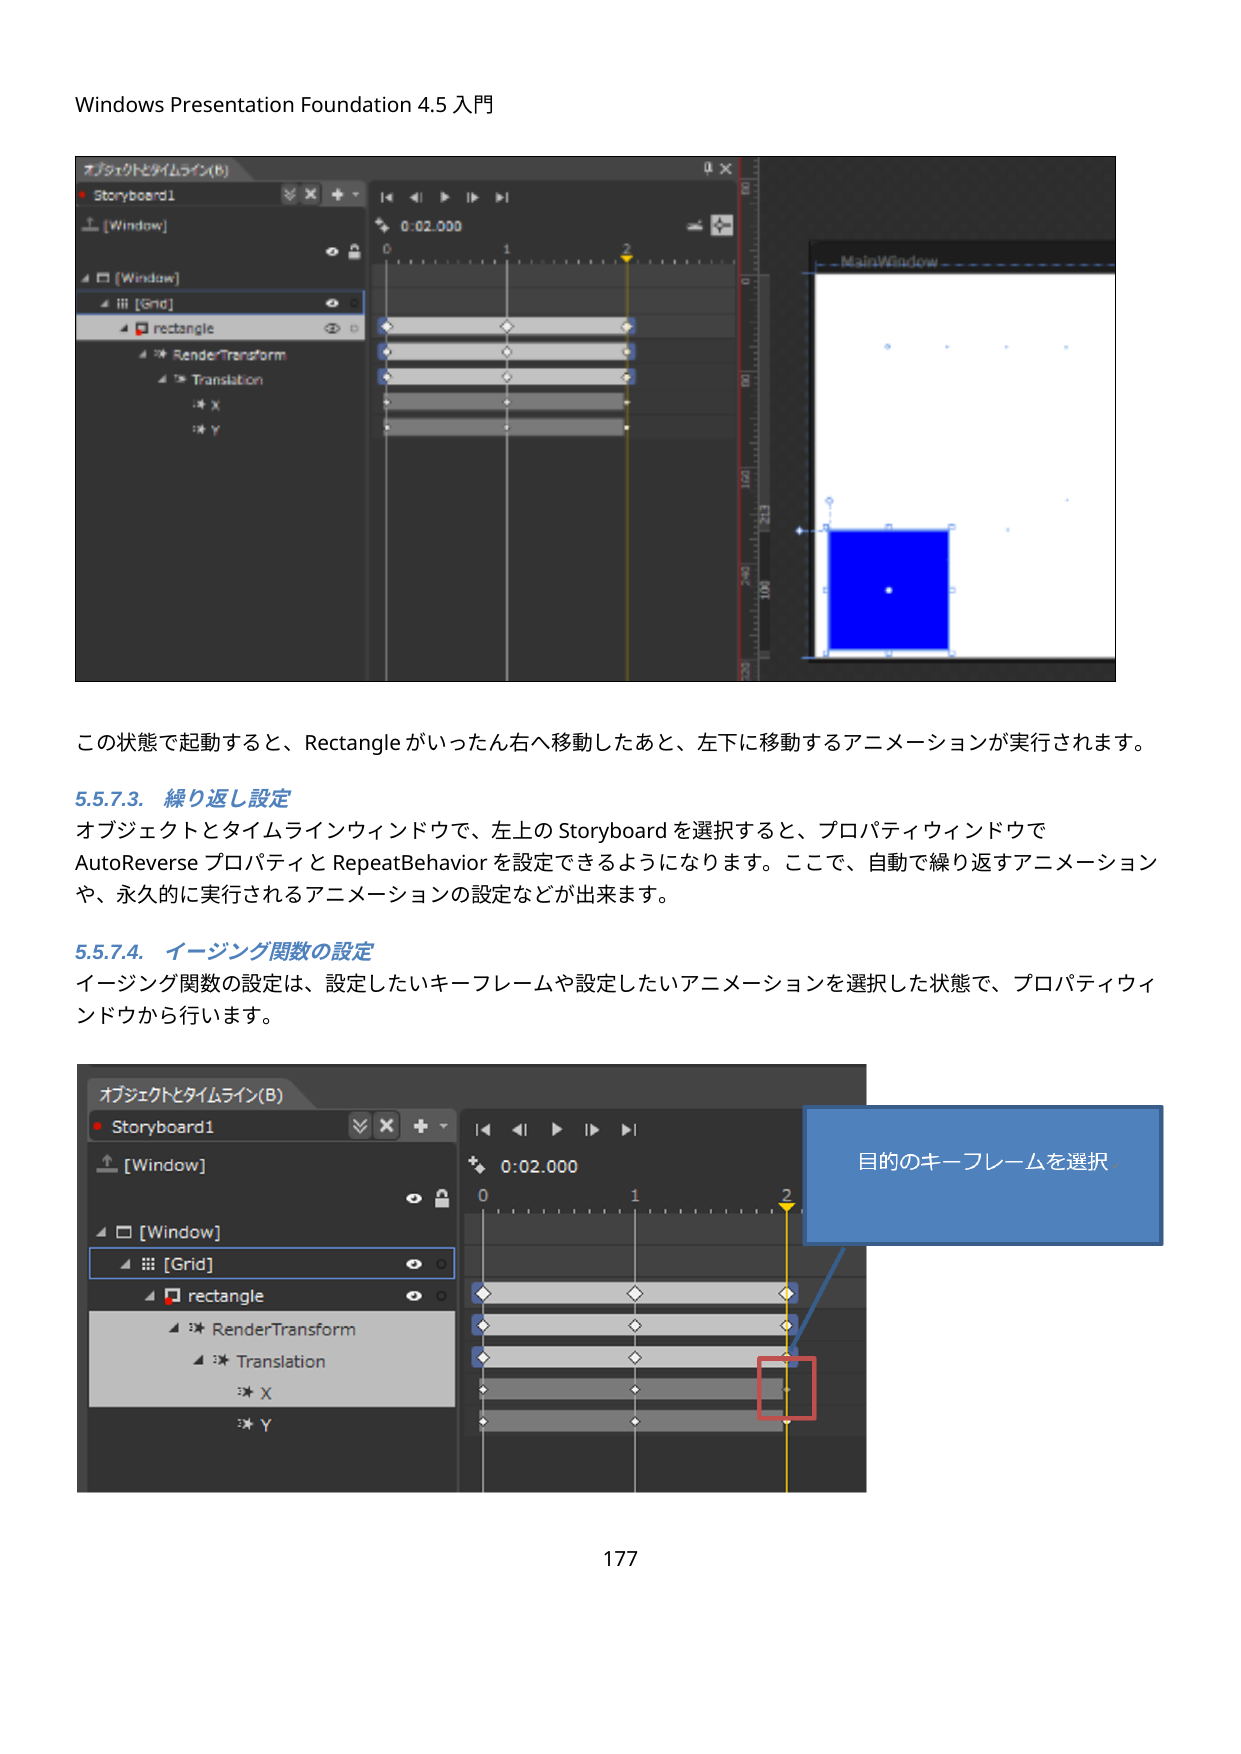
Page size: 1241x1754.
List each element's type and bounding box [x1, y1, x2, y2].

picture [76, 157, 1115, 681]
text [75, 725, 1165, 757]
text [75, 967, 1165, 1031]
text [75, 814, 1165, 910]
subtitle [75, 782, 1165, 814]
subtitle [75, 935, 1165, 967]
